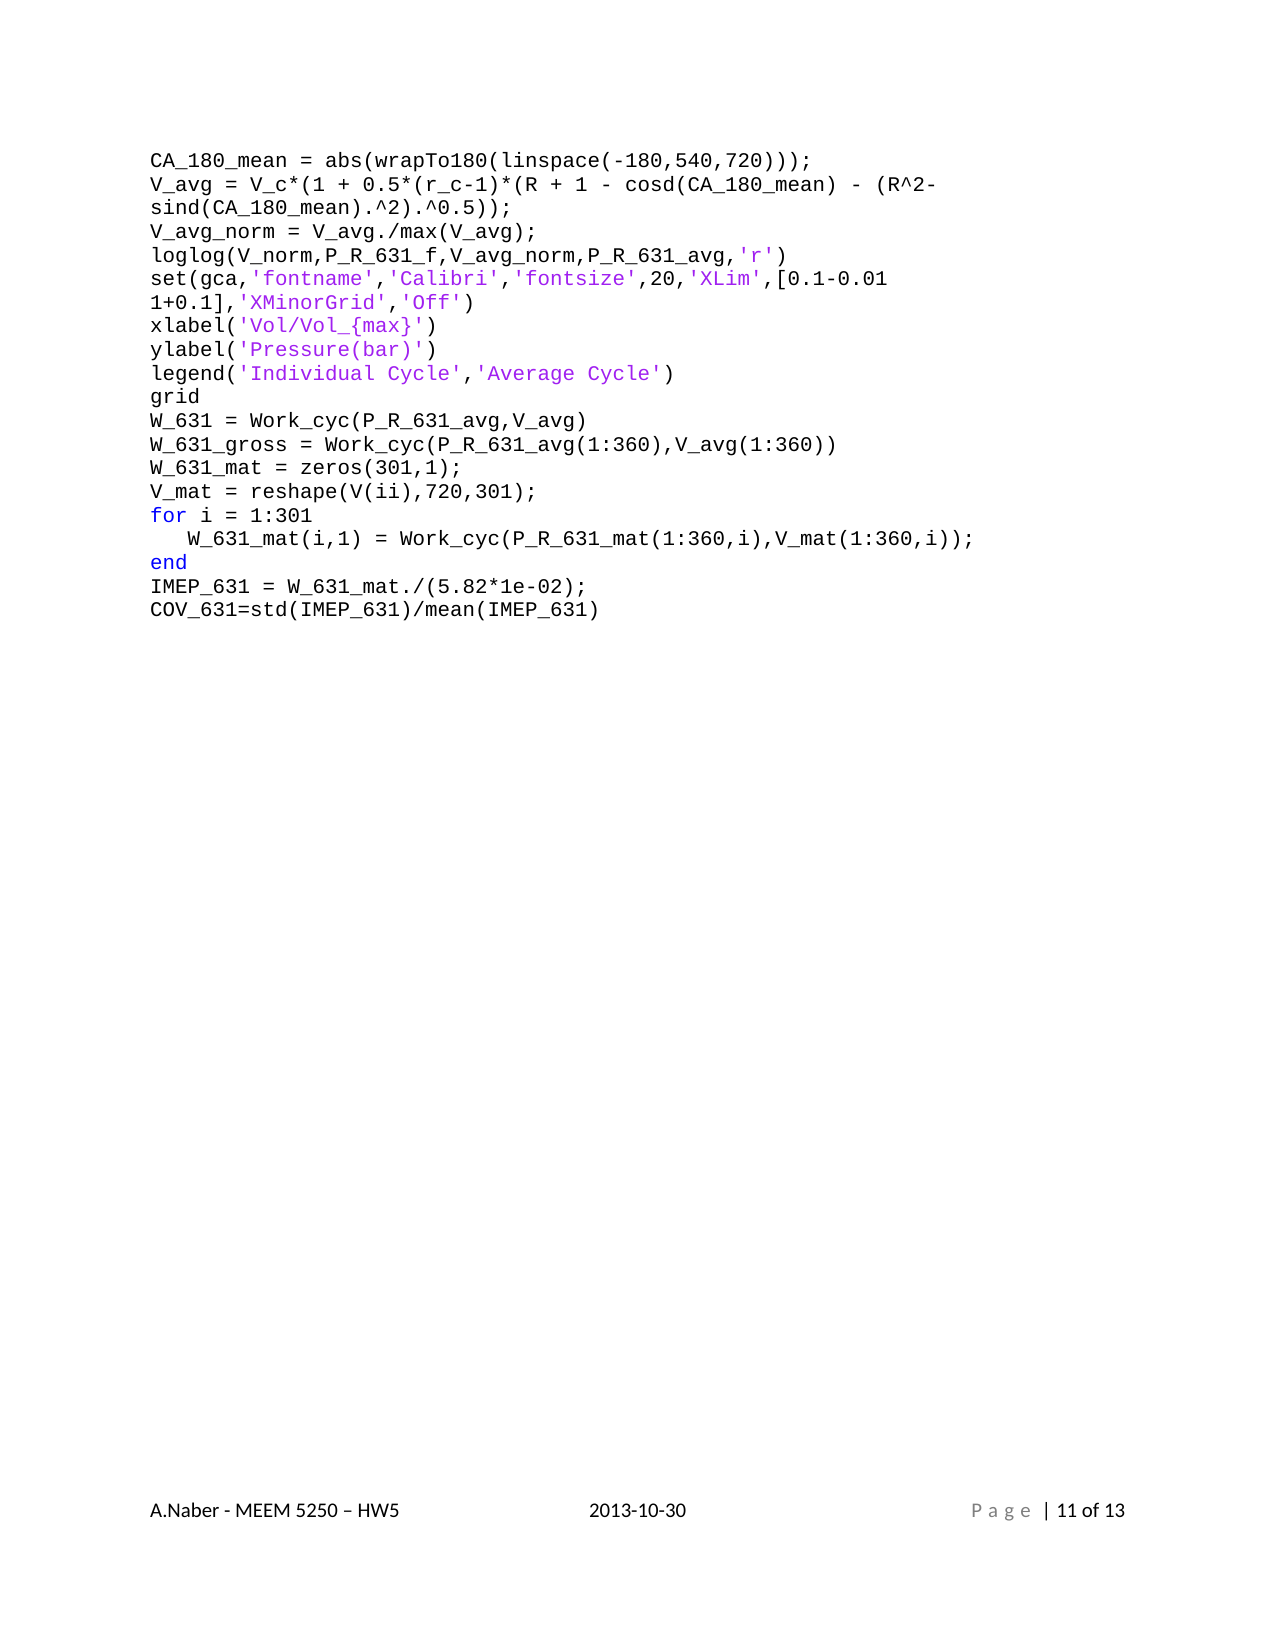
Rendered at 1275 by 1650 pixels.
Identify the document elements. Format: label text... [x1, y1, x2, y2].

text legend('Individual Cycle','Average Cycle') [150, 363, 1125, 386]
text V_mat = reshape(V(ii),720,301); [150, 481, 1125, 505]
text W_631_mat = zeros(301,1); [150, 457, 1125, 481]
text loglog(V_norm,P_R_631_f,V_avg_norm,P_R_631_avg,'r') [150, 244, 1125, 268]
text W_631_mat(i,1) = Work_cyc(P_R_631_mat(1:360,i),V_mat(1:360,i)); [150, 528, 1125, 552]
text xlabel('Vol/Vol_{max}') [150, 316, 1125, 339]
text V_avg = V_c*(1 + 0.5*(r_c-1)*(R + 1 - cosd(CA_180_mean) - (R^2-sind(CA_180_mean).^2).^0.5)); [150, 174, 1125, 221]
text W_631 = Work_cyc(P_R_631_avg,V_avg) [150, 410, 1125, 434]
text V_avg_norm = V_avg./max(V_avg); [150, 221, 1125, 244]
text end [150, 552, 1125, 576]
text COV_631=std(IMEP_631)/mean(IMEP_631) [150, 599, 1125, 623]
text grid [150, 386, 1125, 410]
text CA_180_mean = abs(wrapTo180(linspace(-180,540,720))); [150, 150, 1125, 174]
text IMEP_631 = W_631_mat./(5.82*1e-02); [150, 576, 1125, 599]
text ylabel('Pressure(bar)') [150, 339, 1125, 363]
text set(gca,'fontname','Calibri','fontsize',20,'XLim',[0.1-0.01 1+0.1],'XMinorGrid','Off') [150, 268, 1125, 316]
text W_631_gross = Work_cyc(P_R_631_avg(1:360),V_avg(1:360)) [150, 434, 1125, 457]
text for i = 1:301 [150, 505, 1125, 528]
